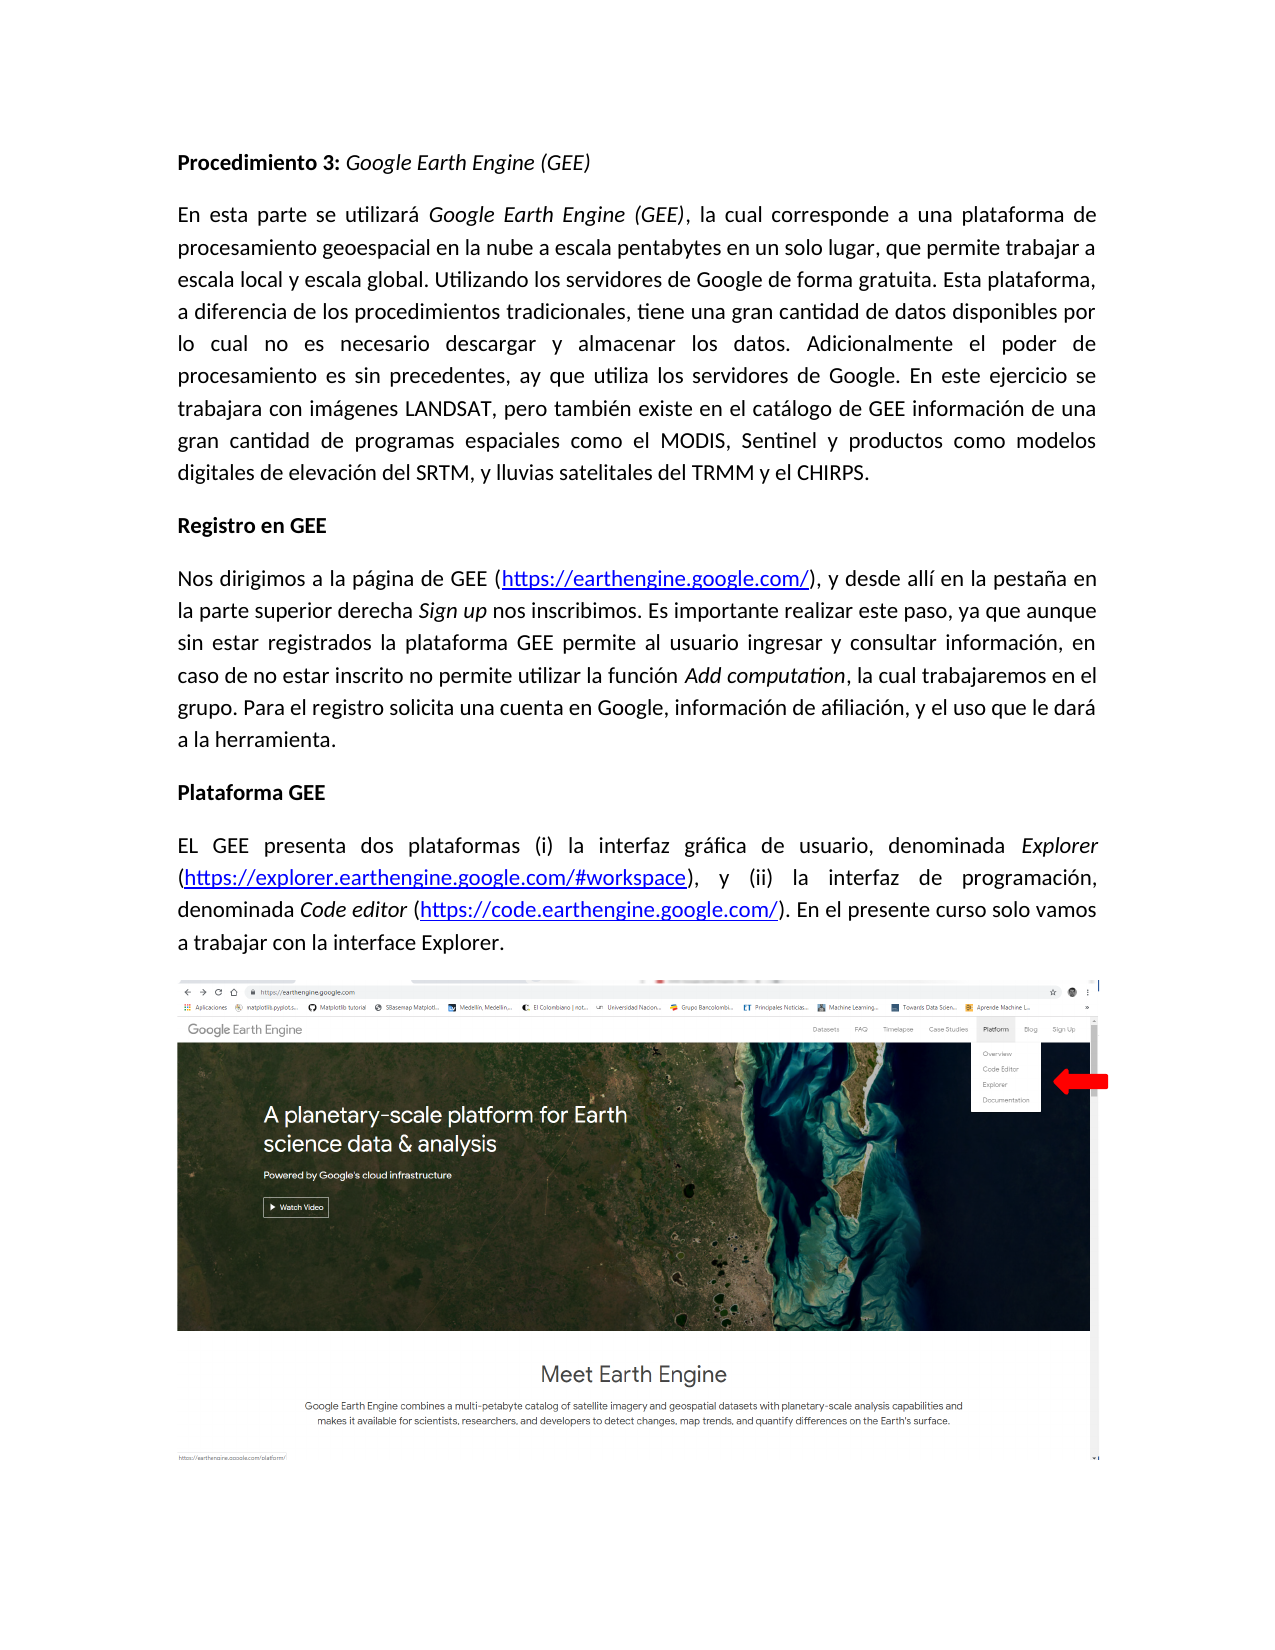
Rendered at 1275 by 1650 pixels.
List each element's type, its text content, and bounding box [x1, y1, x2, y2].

text Registro en GEE [177, 511, 1098, 539]
text EL GEE presenta dos plataformas (i) la interfaz gráfica de usuario, denominada Explorer (https://explorer.earthengine.google.com/#workspace), y (ii) la interfaz de programación, denominada Code editor (https://code.earthengine.google.com/). En el presente curso solo vamos a trabajar con la interface Explorer. [177, 831, 1098, 956]
text Nos dirigimos a la página de GEE (https://earthengine.google.com/), y desde allí en la pestaña en la parte superior derecha Sign up nos inscribimos. Es importante realizar este paso, ya que aunque sin estar registrados la plataforma GEE permite al usuario ingresar y consultar información, en caso de no estar inscrito no permite utilizar la función Add computation, la cual trabajaremos en el grupo. Para el registro solicita una cuenta en Google, información de afiliación, y el uso que le dará a la herramienta. [177, 564, 1098, 753]
text Plataforma GEE [177, 778, 1098, 806]
text Procedimiento 3: Google Earth Engine (GEE) [177, 148, 1098, 176]
picture [177, 980, 1100, 1460]
text En esta parte se utilizará Google Earth Engine (GEE), la cual corresponde a una plataforma de procesamiento geoespacial en la nube a escala pentabytes en un solo lugar, que permite trabajar a escala local y escala global. Utilizando los servidores de Google de forma gratuita. Esta plataforma, a diferencia de los procedimientos tradicionales, tiene una gran cantidad de datos disponibles por lo cual no es necesario descargar y almacenar los datos. Adicionalmente el poder de procesamiento es sin precedentes, ay que utiliza los servidores de Google. En este ejercicio se trabajara con imágenes LANDSAT, pero también existe en el catálogo de GEE información de una gran cantidad de programas espaciales como el MODIS, Sentinel y productos como modelos digitales de elevación del SRTM, y lluvias satelitales del TRMM y el CHIRPS. [177, 201, 1098, 486]
